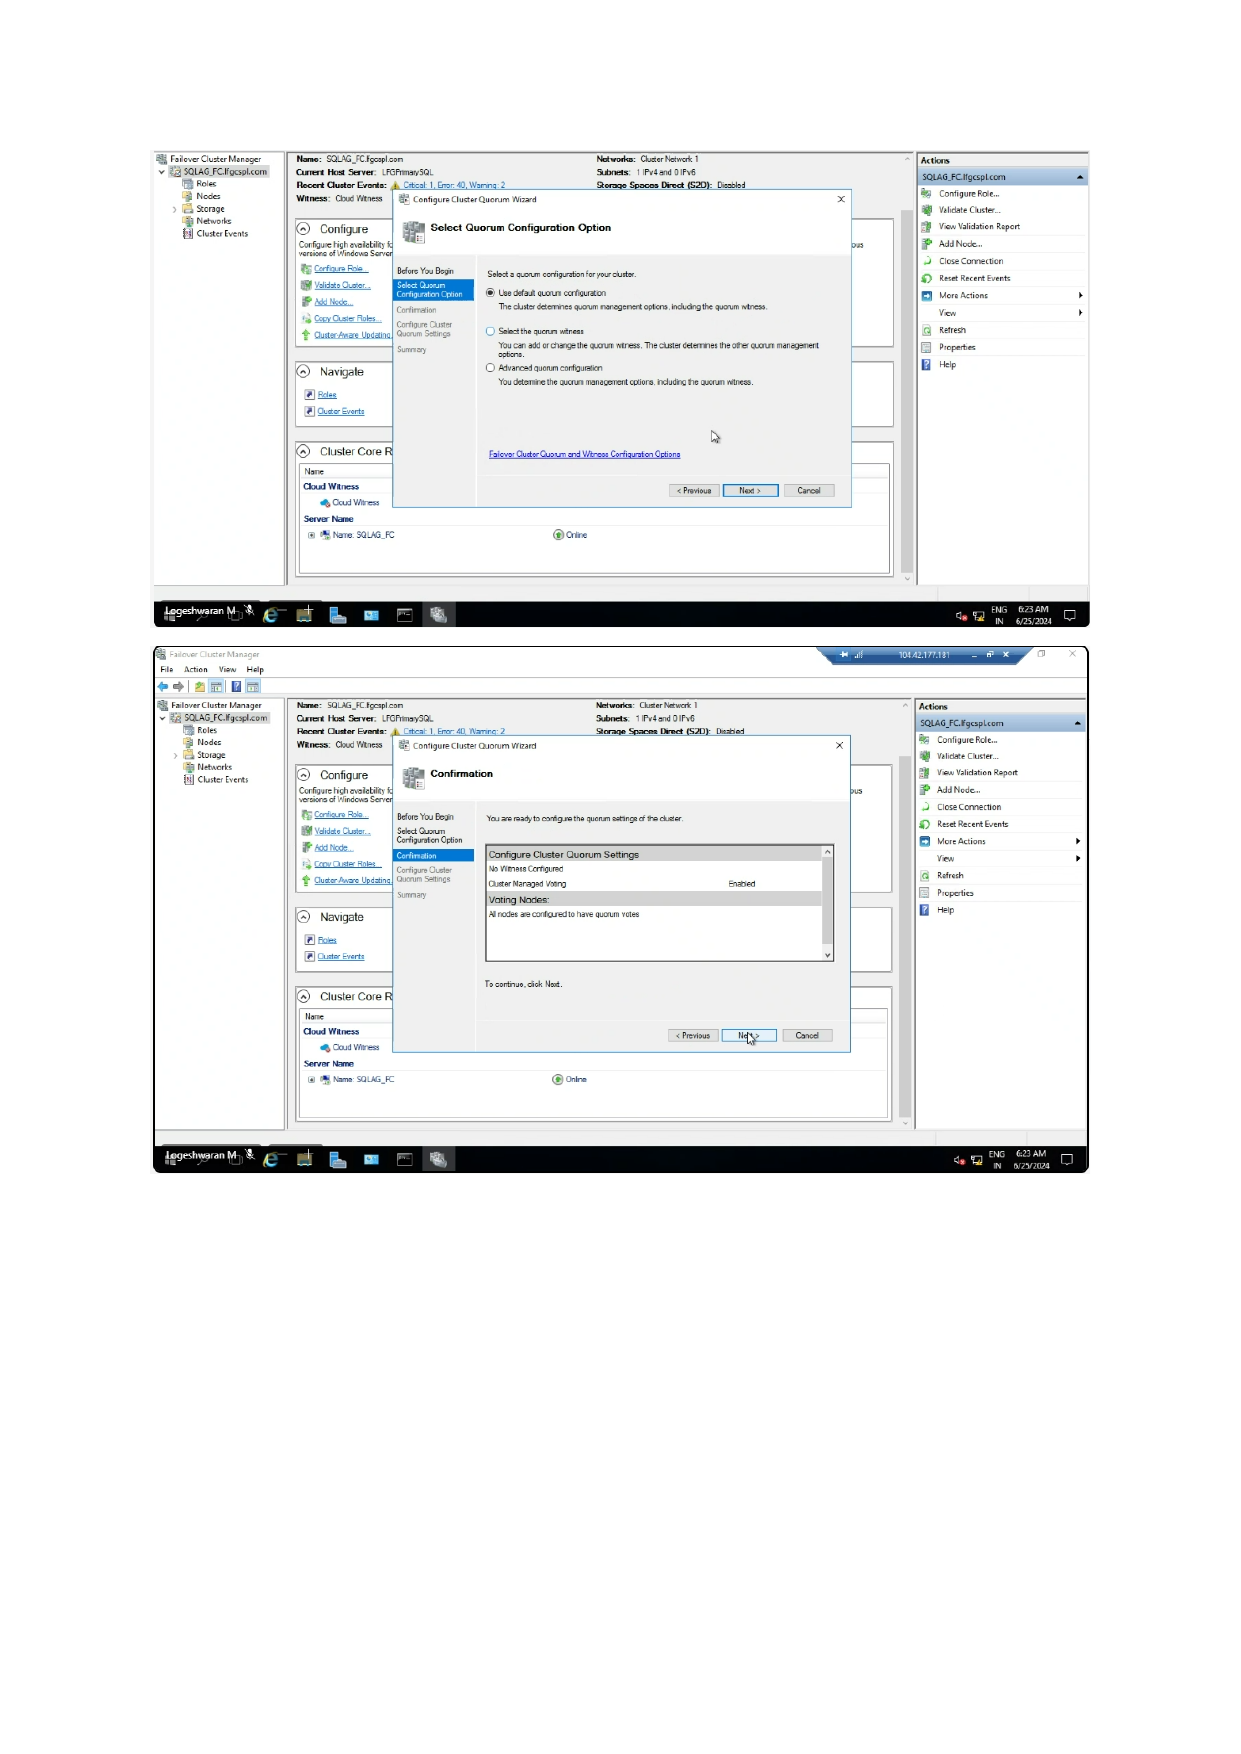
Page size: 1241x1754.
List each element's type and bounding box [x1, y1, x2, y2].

picture [150, 646, 1091, 1174]
picture [150, 150, 1091, 628]
